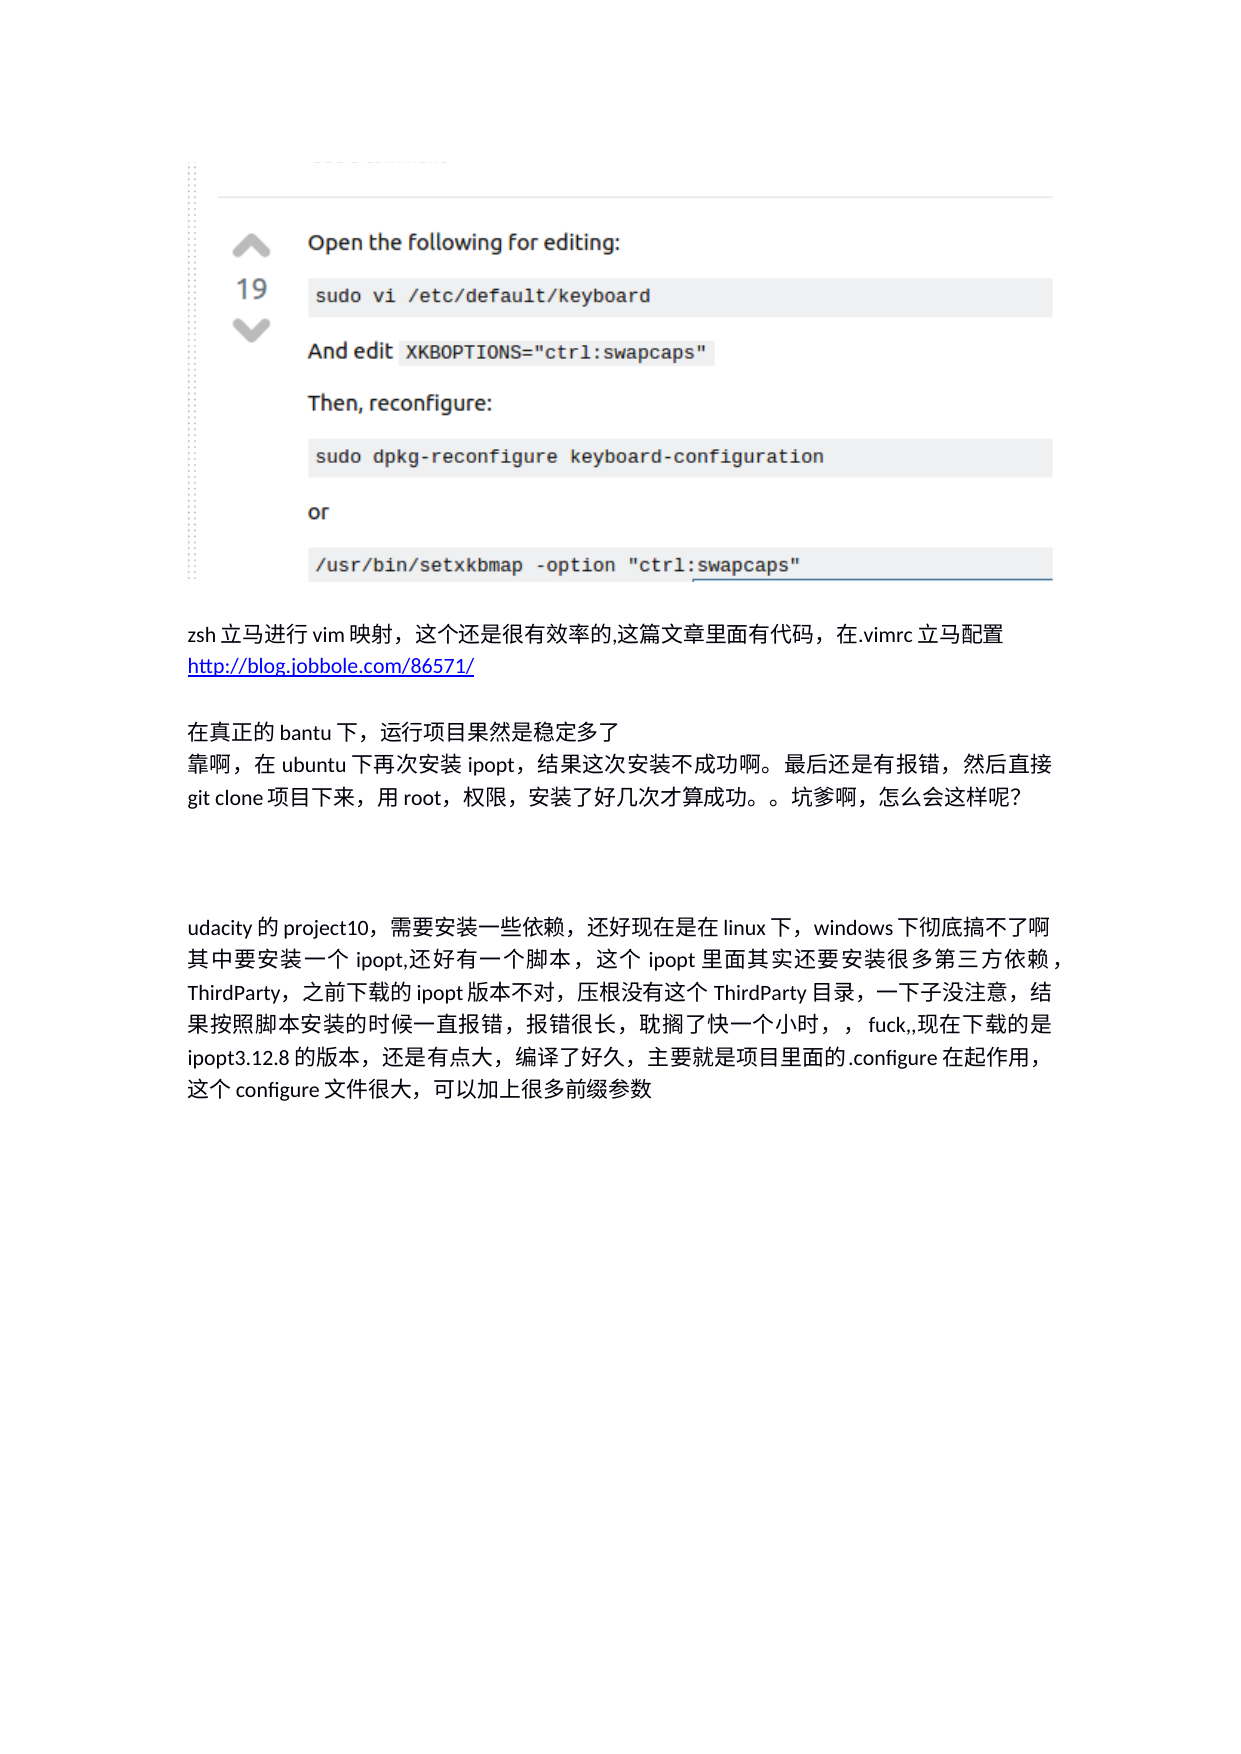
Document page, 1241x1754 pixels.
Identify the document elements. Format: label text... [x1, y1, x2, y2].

text udacity的project10，需要安装一些依赖，还好现在是在linux下，windows下彻底搞不了啊 [187, 909, 1053, 942]
text zsh立马进行vim映射，这个还是很有效率的,这篇文章里面有代码，在.vimrc立马配置 [187, 617, 1053, 649]
text 其中要安装一个ipopt,还好有一个脚本，这个ipopt里面其实还要安装很多第三方依赖，ThirdParty，之前下载的ipopt版本不对，压根没有这个ThirdParty目录，一下子没注意，结果按照脚本安装的时候一直报错，报错很长，耽搁了快一个小时，，fuck,,现在下载的是ipopt3.12.8的版本，还是有点大，编译了好久，主要就是项目里面的.configure在起作用，这个configure文件很大，可以加上很多前缀参数 [187, 942, 1053, 1104]
text http://blog.jobbole.com/86571/ [187, 649, 1053, 682]
text 在真正的bantu下，运行项目果然是稳定多了 [187, 714, 1053, 747]
picture [187, 162, 1053, 582]
text 靠啊，在ubuntu下再次安装ipopt，结果这次安装不成功啊。最后还是有报错，然后直接git clone项目下来，用root，权限，安装了好几次才算成功。。坑爹啊，怎么会这样呢？ [187, 747, 1053, 812]
